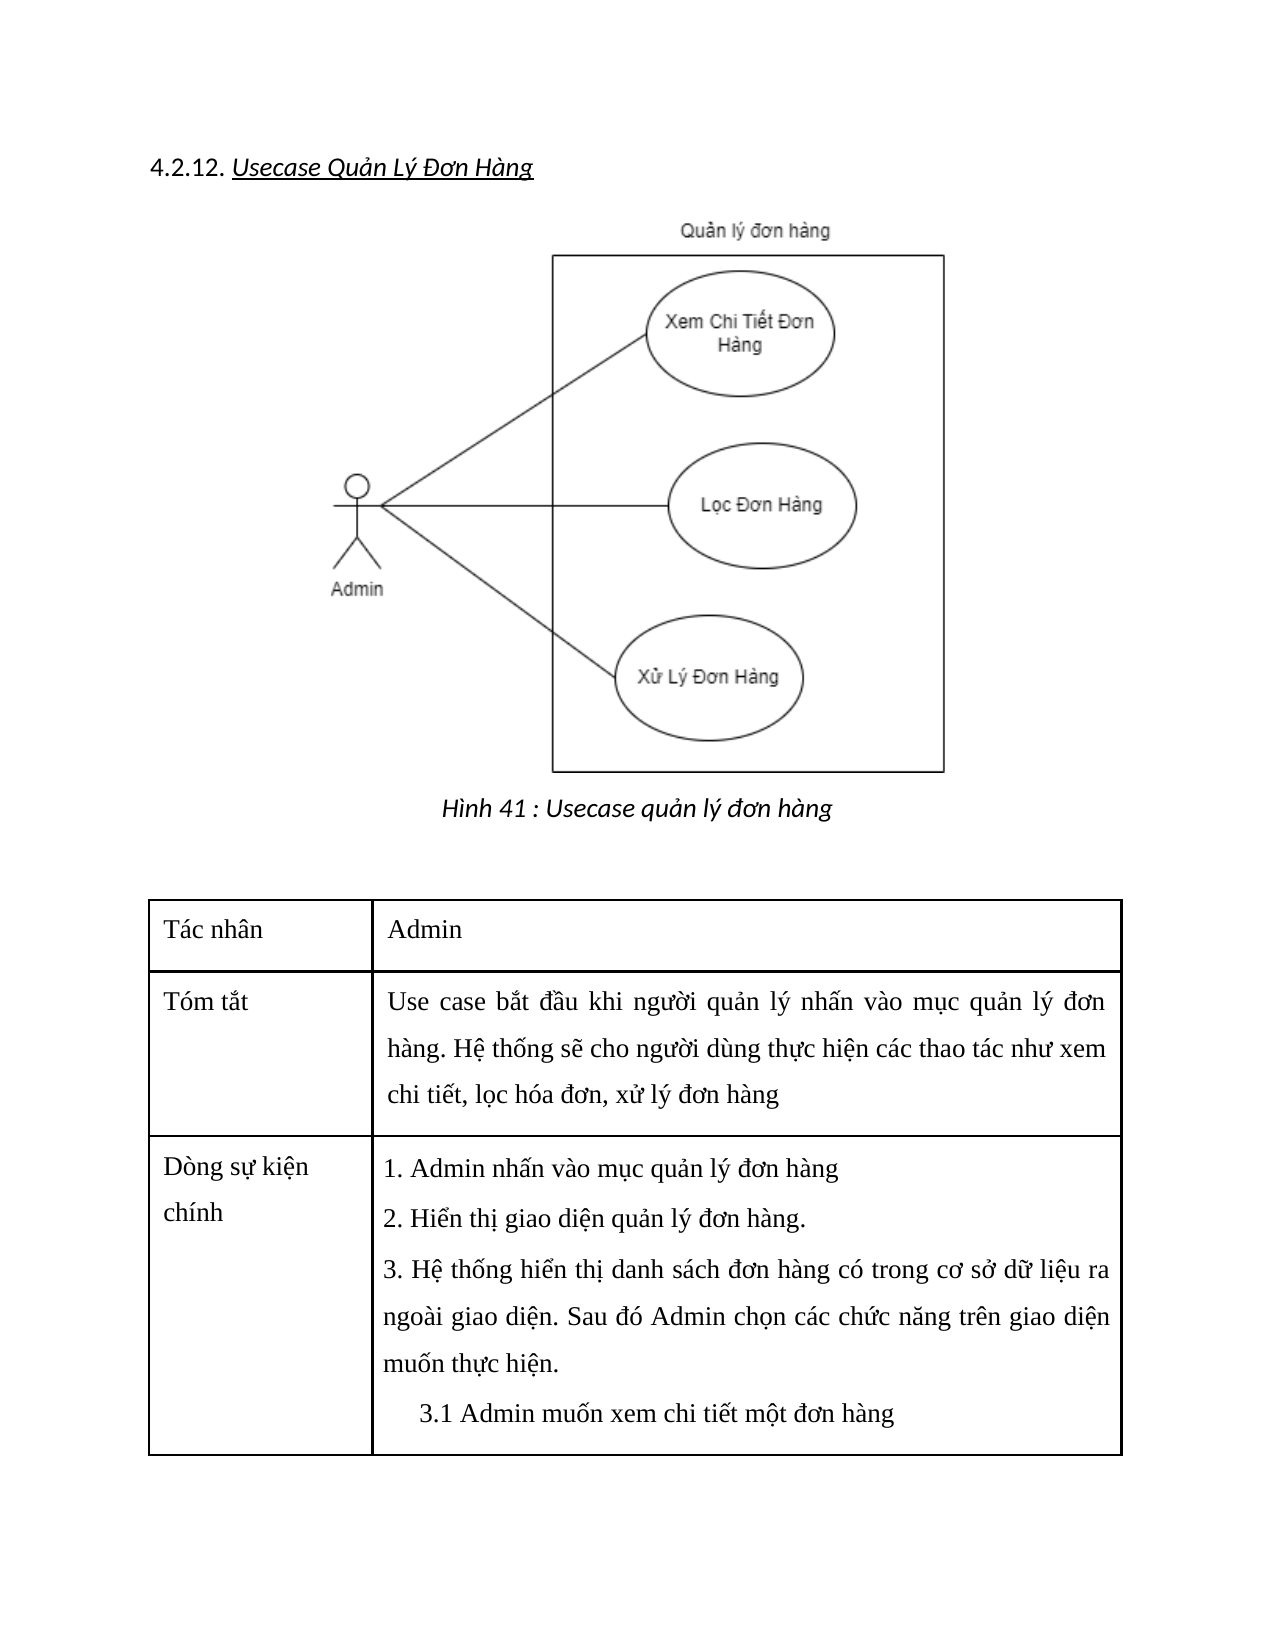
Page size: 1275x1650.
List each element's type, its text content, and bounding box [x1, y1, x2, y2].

table_cell Use case bắt đầu khi người quản lý nhấn vào mục quản lý đơn hàng. Hệ thống sẽ cho người dùng thực hiện các thao tác như xem chi tiết, lọc hóa đơn, xử lý đơn hàng [374, 973, 1120, 1135]
table_cell Tóm tắt [150, 973, 371, 1135]
table_header Admin [374, 901, 1120, 970]
text 4.2.12. Usecase Quản Lý Đơn Hàng [150, 150, 1125, 183]
table_cell Dòng sự kiện chính [150, 1137, 371, 1454]
text Hình 41 : Usecase quản lý đơn hàng [150, 792, 1125, 825]
picture [330, 208, 945, 773]
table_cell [374, 1137, 1120, 1454]
table_header Tác nhân [150, 901, 371, 970]
